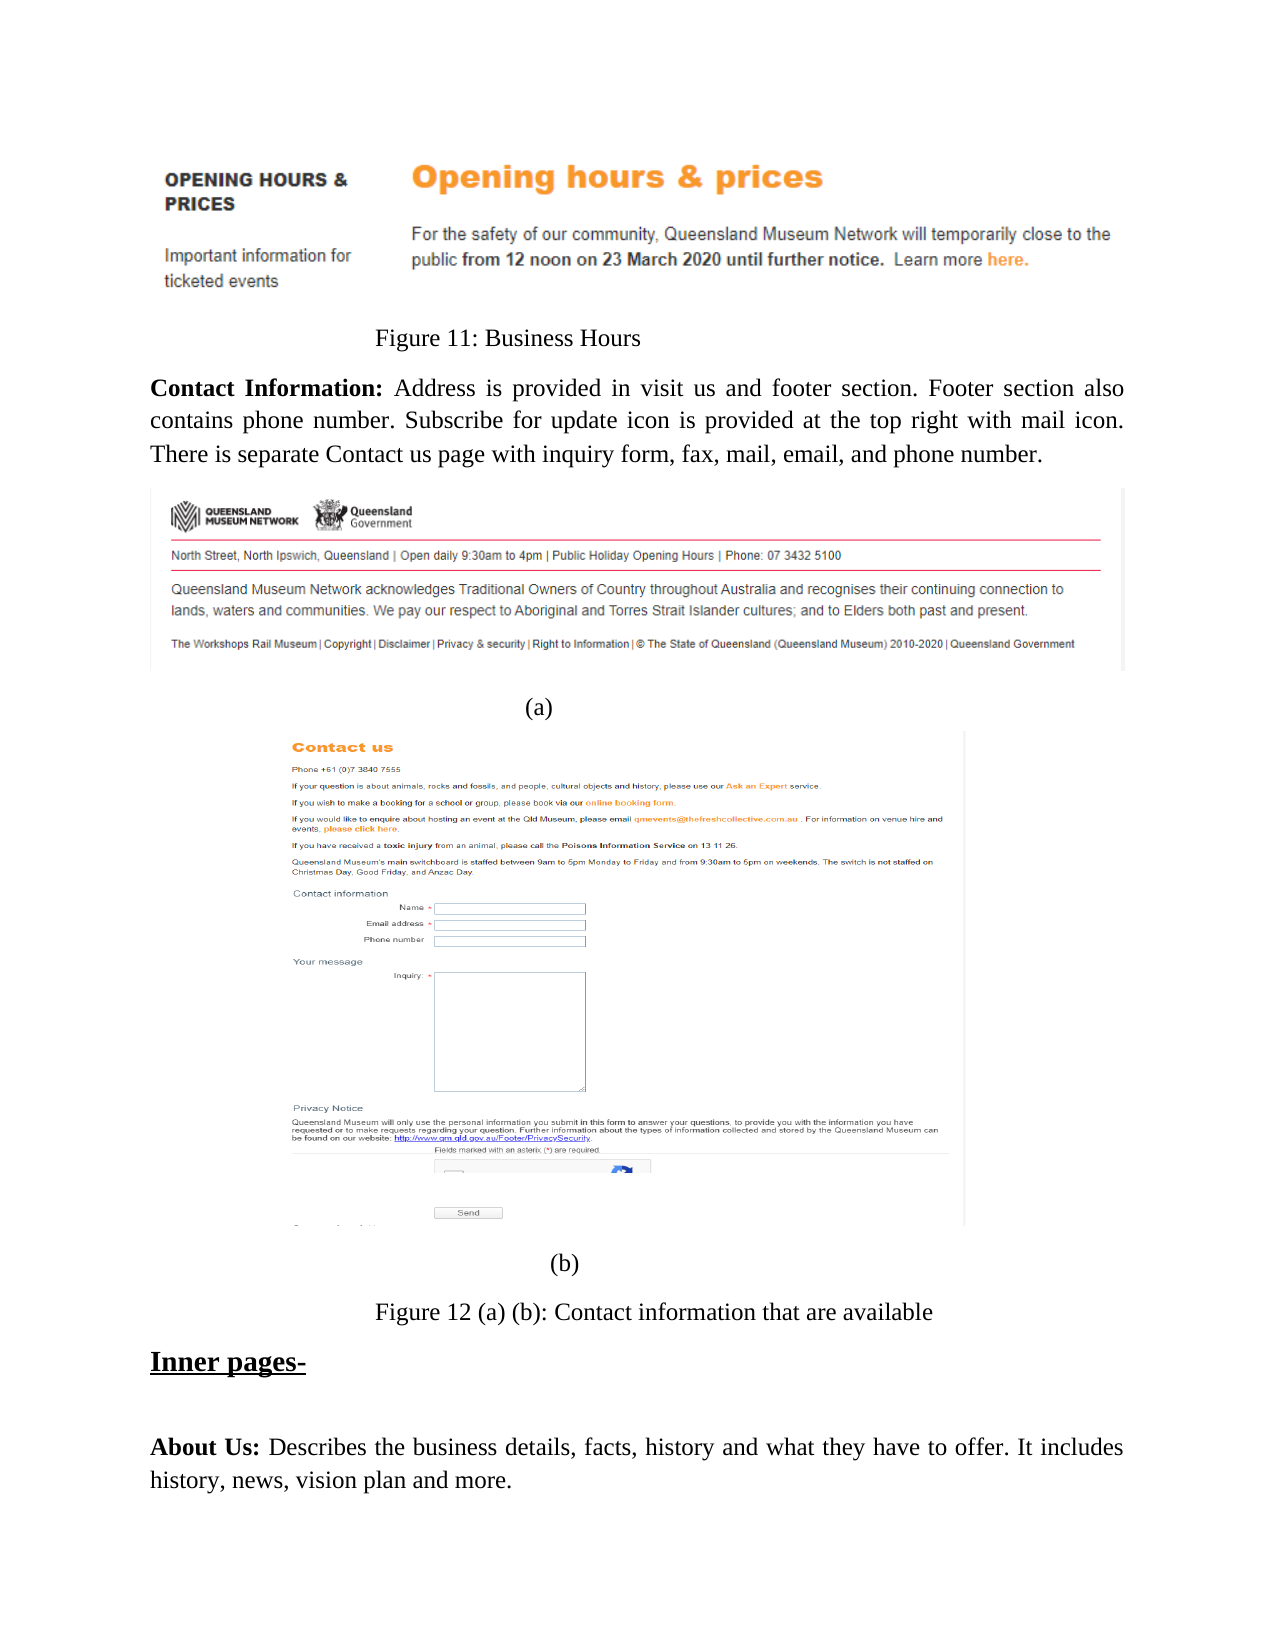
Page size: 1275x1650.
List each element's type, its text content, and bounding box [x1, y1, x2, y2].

picture [150, 488, 1125, 671]
text Figure 12 (a) (b): Contact information that are available [150, 1297, 1125, 1325]
subtitle Inner pages- [150, 1344, 1125, 1378]
picture [282, 731, 966, 1226]
text About Us: Describes the business details, facts, history and what they have to offer. It includes history, news, vision plan and more. [150, 1432, 1125, 1493]
text Figure 11: Business Hours [150, 323, 1125, 352]
text (a) [150, 692, 1125, 721]
text Contact Information: Address is provided in visit us and footer section. Footer section also contains phone number. Subscribe for update icon is provided at the top right with mail icon. There is separate Contact us page with inquiry form, fax, mail, email, and phone number. [150, 373, 1125, 467]
picture [150, 150, 1125, 302]
